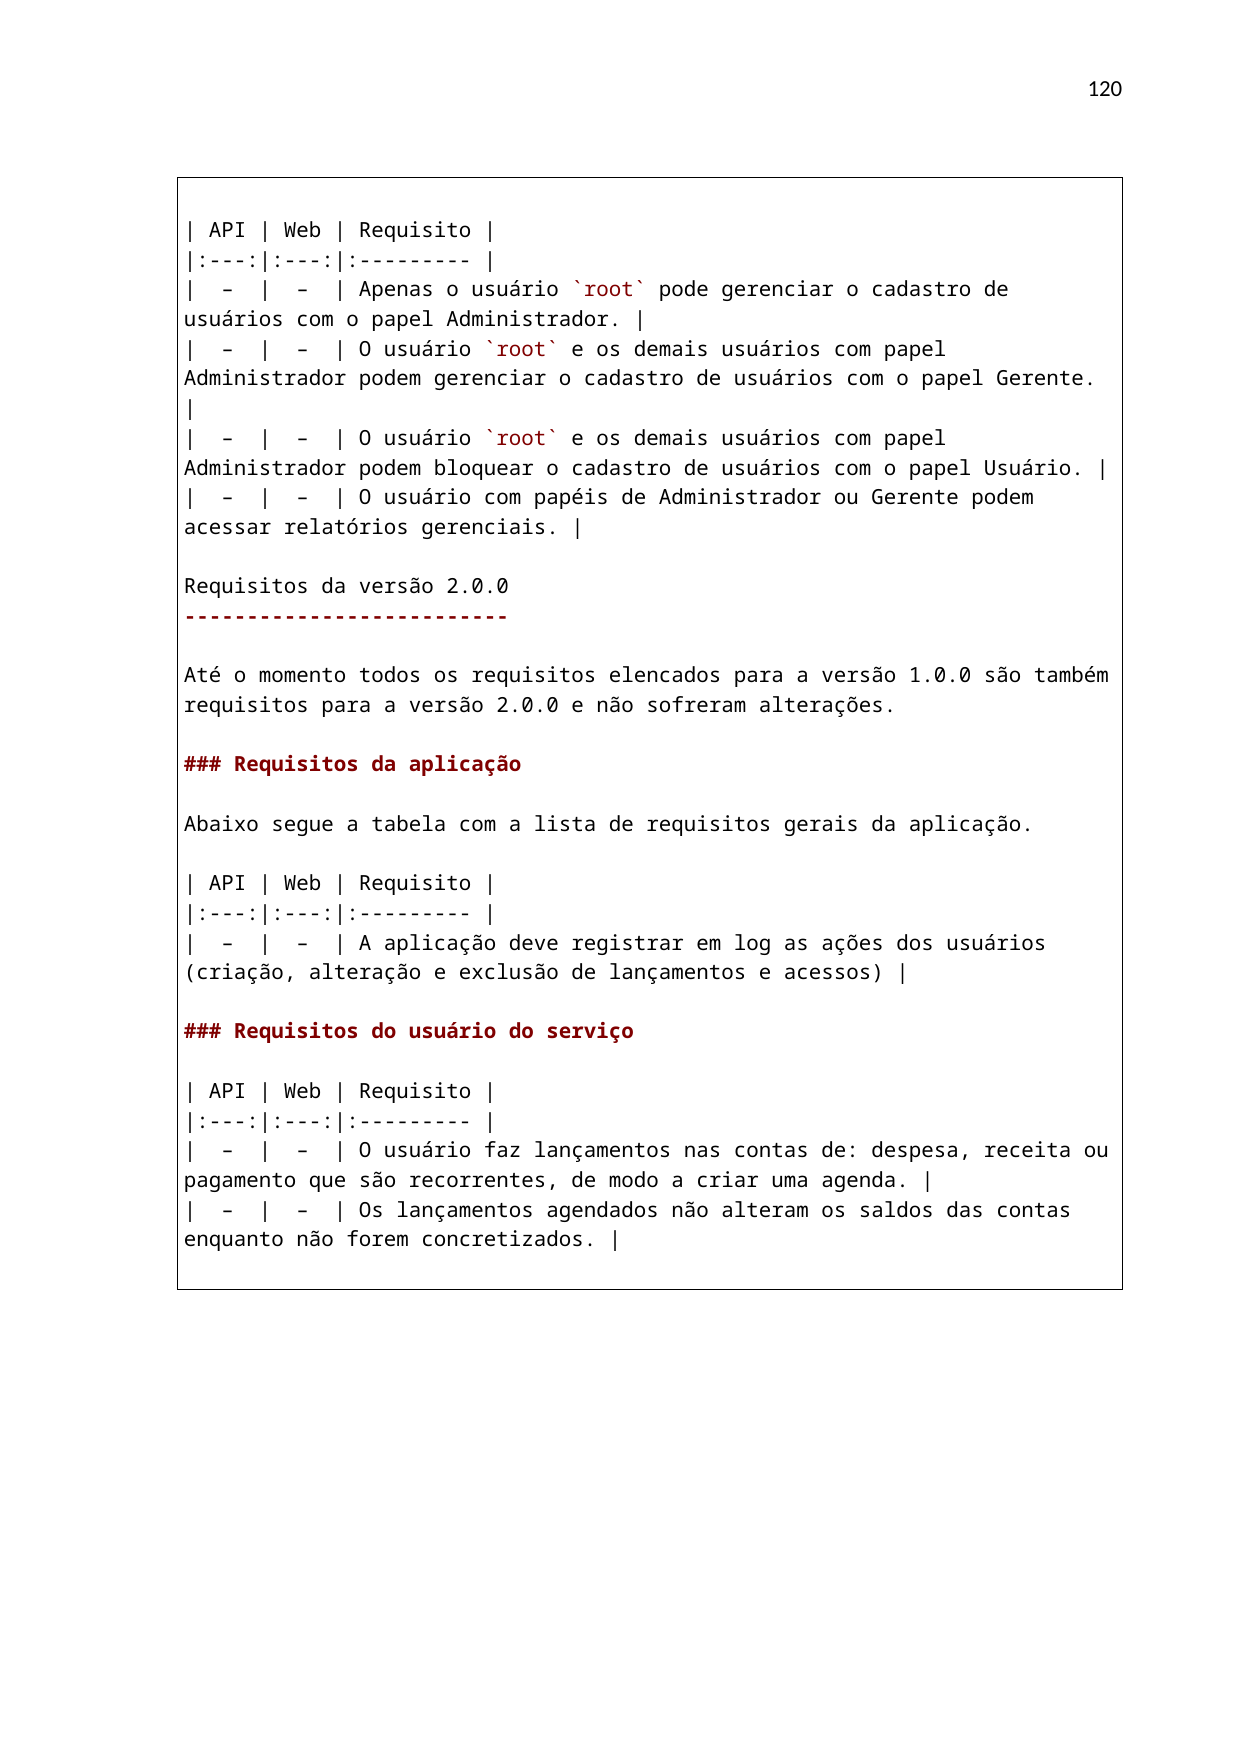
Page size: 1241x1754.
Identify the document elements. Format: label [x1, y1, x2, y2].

table_cell [178, 178, 1122, 1288]
